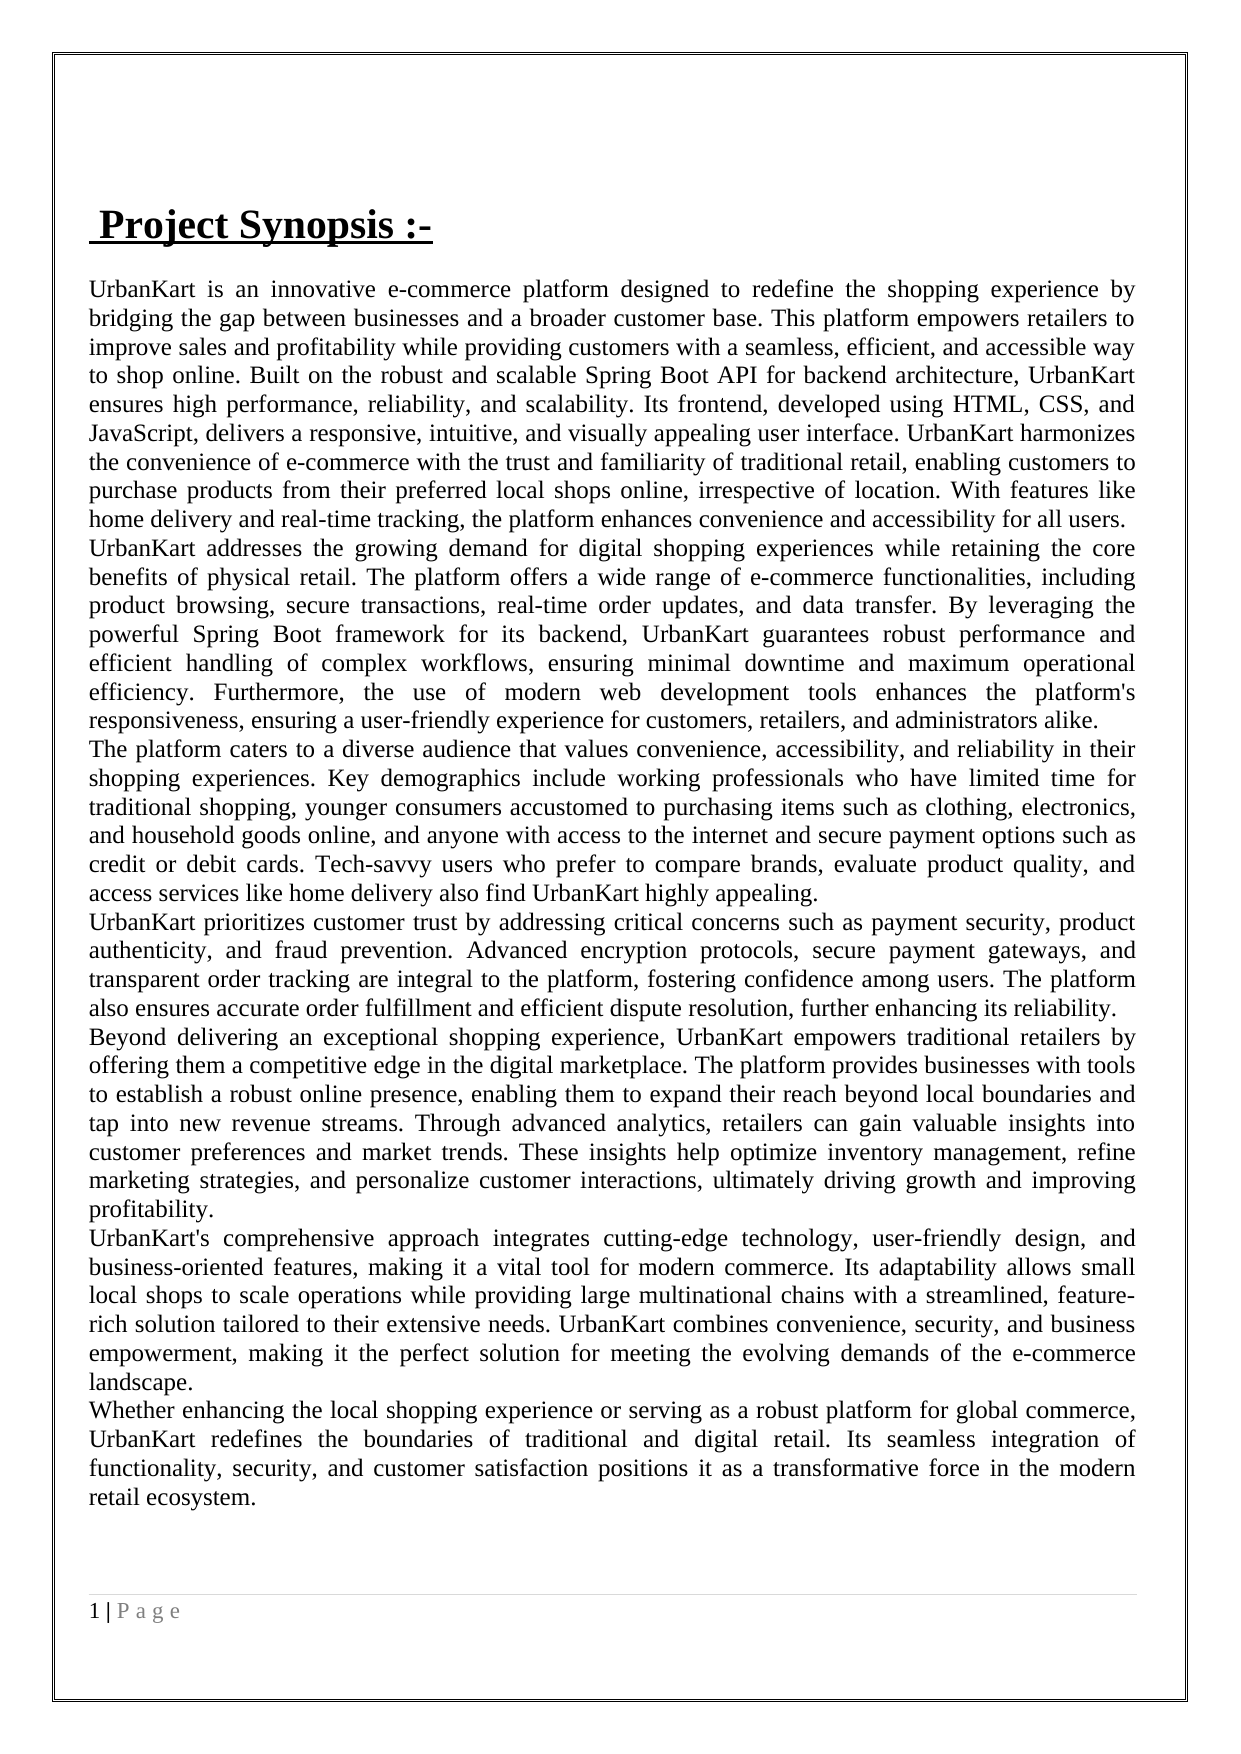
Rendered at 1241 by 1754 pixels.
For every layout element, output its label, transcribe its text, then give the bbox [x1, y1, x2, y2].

text UrbanKart addresses the growing demand for digital shopping experiences while retaining the core benefits of physical retail. The platform offers a wide range of e-commerce functionalities, including product browsing, secure transactions, real-time order updates, and data transfer. By leveraging the powerful Spring Boot framework for its backend, UrbanKart guarantees robust performance and efficient handling of complex workflows, ensuring minimal downtime and maximum operational efficiency. Furthermore, the use of modern web development tools enhances the platform's responsiveness, ensuring a user-friendly experience for customers, retailers, and administrators alike. [88, 533, 1137, 734]
text The platform caters to a diverse audience that values convenience, accessibility, and reliability in their shopping experiences. Key demographics include working professionals who have limited time for traditional shopping, younger consumers accustomed to purchasing items such as clothing, electronics, and household goods online, and anyone with access to the internet and secure payment options such as credit or debit cards. Tech-savvy users who prefer to compare brands, evaluate product quality, and access services like home delivery also find UrbanKart highly appealing. [88, 734, 1137, 907]
text Beyond delivering an exceptional shopping experience, UrbanKart empowers traditional retailers by offering them a competitive edge in the digital marketplace. The platform provides businesses with tools to establish a robust online presence, enabling them to expand their reach beyond local boundaries and tap into new revenue streams. Through advanced analytics, retailers can gain valuable insights into customer preferences and market trends. These insights help optimize inventory management, refine marketing strategies, and personalize customer interactions, ultimately driving growth and improving profitability. [88, 1022, 1137, 1223]
text Whether enhancing the local shopping experience or serving as a robust platform for global commerce, UrbanKart redefines the boundaries of traditional and digital retail. Its seamless integration of functionality, security, and customer satisfaction positions it as a transformative force in the modern retail ecosystem. [88, 1396, 1137, 1511]
text UrbanKart prioritizes customer trust by addressing critical concerns such as payment security, product authenticity, and fraud prevention. Advanced encryption protocols, secure payment gateways, and transparent order tracking are integral to the platform, fostering confidence among users. The platform also ensures accurate order fulfillment and efficient dispute resolution, further enhancing its reliability. [88, 907, 1137, 1022]
text Project Synopsis :- [88, 200, 1131, 248]
text UrbanKart's comprehensive approach integrates cutting-edge technology, user-friendly design, and business-oriented features, making it a vital tool for modern commerce. Its adaptability allows small local shops to scale operations while providing large multinational chains with a streamlined, feature-rich solution tailored to their extensive needs. UrbanKart combines convenience, security, and business empowerment, making it the perfect solution for meeting the evolving demands of the e-commerce landscape. [88, 1223, 1137, 1396]
text UrbanKart is an innovative e-commerce platform designed to redefine the shopping experience by bridging the gap between businesses and a broader customer base. This platform empowers retailers to improve sales and profitability while providing customers with a seamless, efficient, and accessible way to shop online. Built on the robust and scalable Spring Boot API for backend architecture, UrbanKart ensures high performance, reliability, and scalability. Its frontend, developed using HTML, CSS, and JavaScript, delivers a responsive, intuitive, and visually appealing user interface. UrbanKart harmonizes the convenience of e-commerce with the trust and familiarity of traditional retail, enabling customers to purchase products from their preferred local shops online, irrespective of location. With features like home delivery and real-time tracking, the platform enhances convenience and accessibility for all users. [88, 274, 1137, 533]
